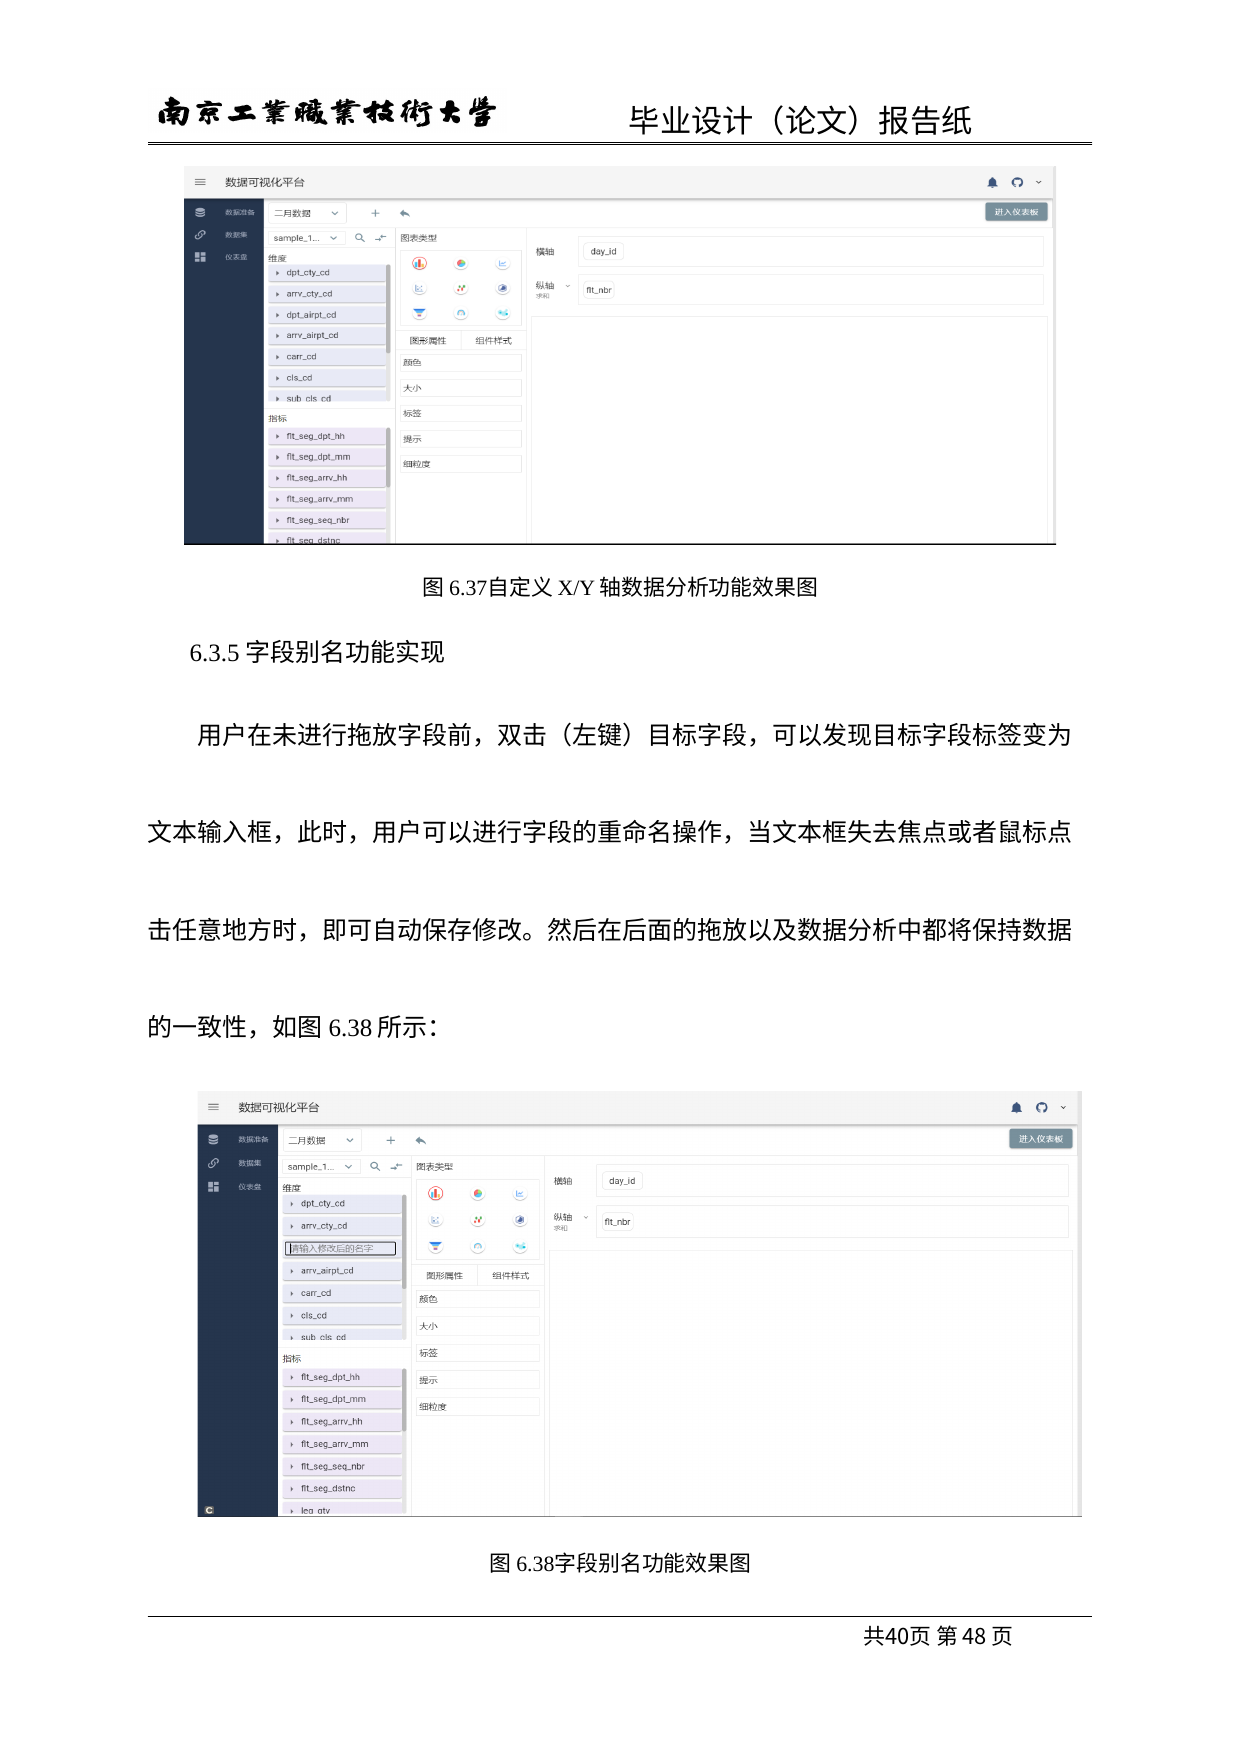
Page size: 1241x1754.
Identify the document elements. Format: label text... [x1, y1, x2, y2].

subtitle 字段别名功能实现 [148, 618, 1092, 683]
picture [197, 1091, 1082, 1517]
picture [184, 166, 1057, 545]
picture [147, 88, 507, 133]
